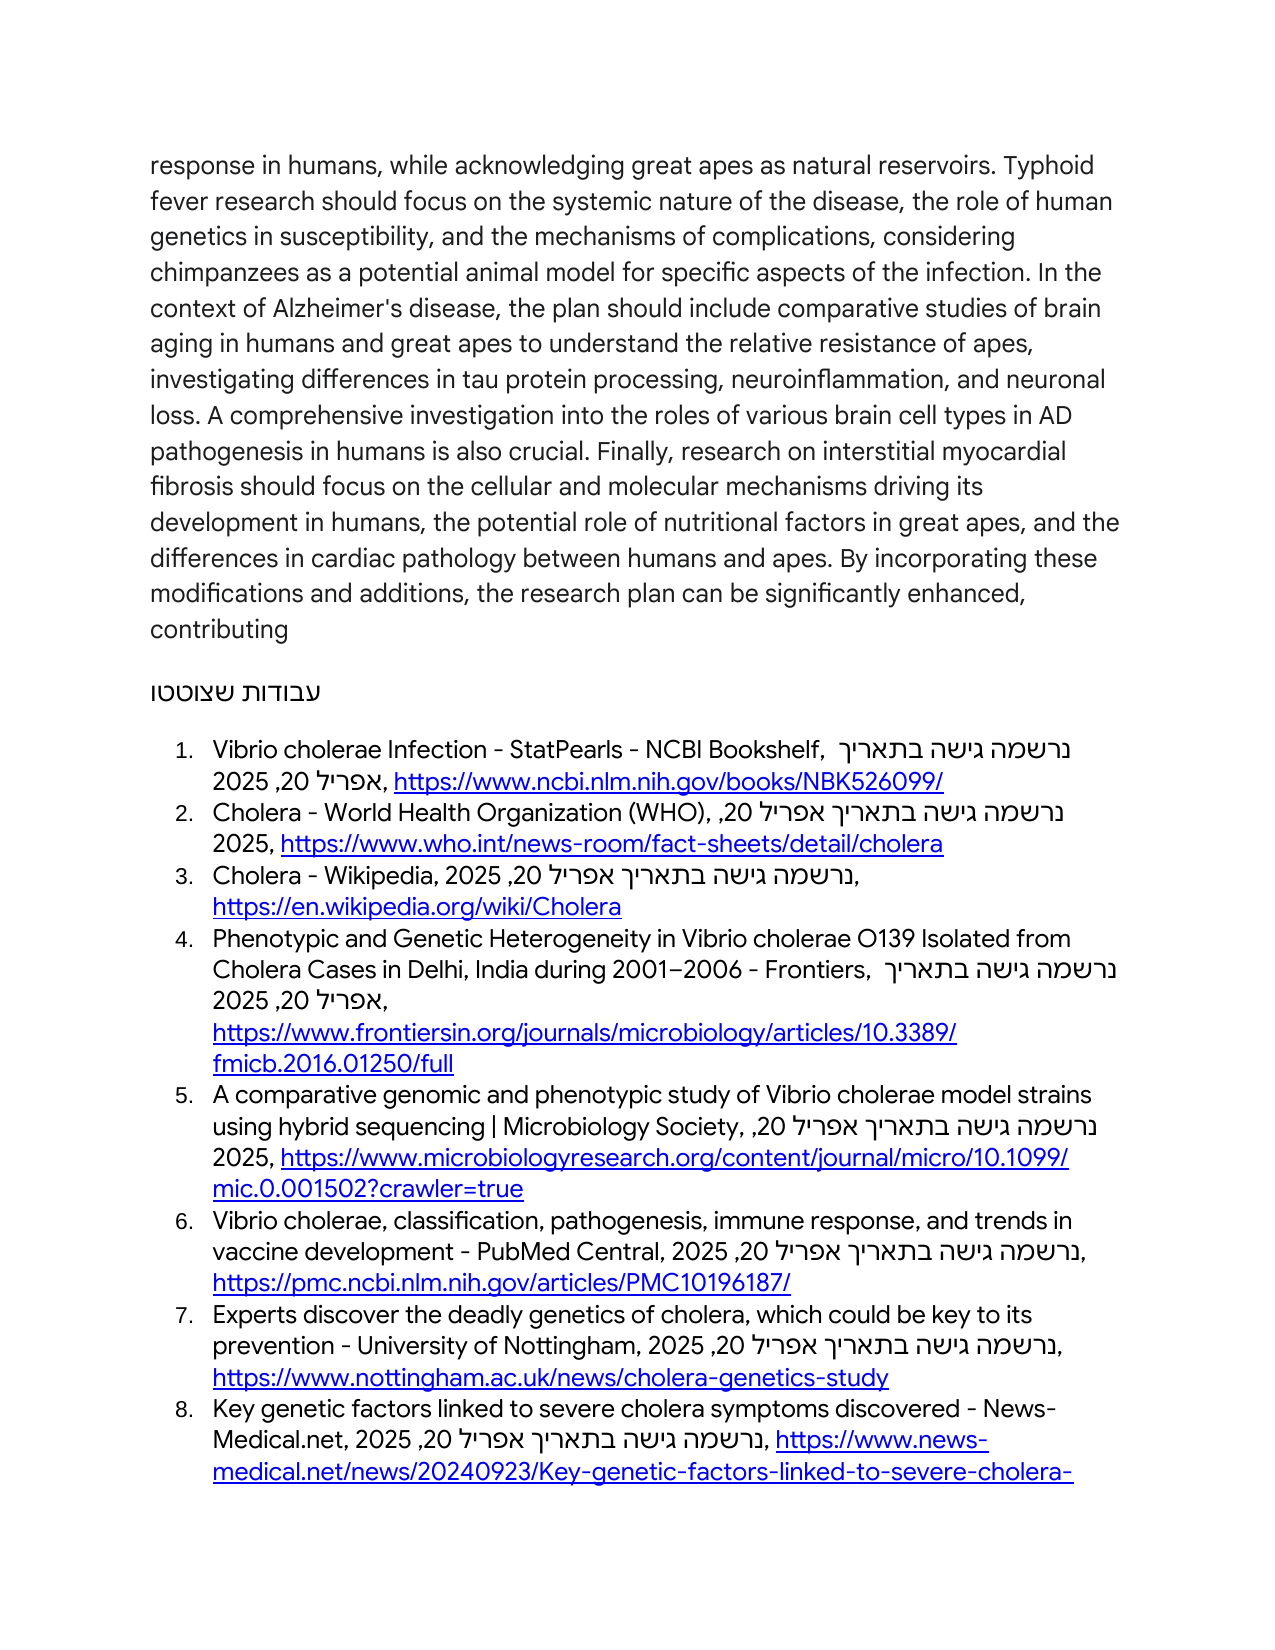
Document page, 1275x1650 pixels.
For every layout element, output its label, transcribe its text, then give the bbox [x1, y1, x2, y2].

list Experts discover the deadly genetics of cholera, which could be key to its prevention - University of Nottingham, נרשמה גישה בתאריך אפריל 20, 2025, https://www.nottingham.ac.uk/news/cholera-genetics-study [175, 1299, 1125, 1393]
list Phenotypic and Genetic Heterogeneity in Vibrio cholerae O139 Isolated from Cholera Cases in Delhi, India during 2001–2006 - Frontiers, נרשמה גישה בתאריך אפריל 20, 2025, https://www.frontiersin.org/journals/microbiology/articles/10.3389/fmicb.2016.01250/full [175, 923, 1125, 1079]
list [175, 1393, 1125, 1487]
list Cholera - Wikipedia, נרשמה גישה בתאריך אפריל 20, 2025, https://en.wikipedia.org/wiki/Cholera [175, 860, 1125, 923]
list Vibrio cholerae Infection - StatPearls - NCBI Bookshelf, נרשמה גישה בתאריך אפריל 20, 2025, https://www.ncbi.nlm.nih.gov/books/NBK526099/ [175, 735, 1125, 797]
subtitle עבודות שצוטטו [150, 677, 1125, 708]
list Cholera - World Health Organization (WHO), נרשמה גישה בתאריך אפריל 20, 2025, https://www.who.int/news-room/fact-sheets/detail/cholera [175, 797, 1125, 860]
list Vibrio cholerae, classification, pathogenesis, immune response, and trends in vaccine development - PubMed Central, נרשמה גישה בתאריך אפריל 20, 2025, https://pmc.ncbi.nlm.nih.gov/articles/PMC10196187/ [175, 1205, 1125, 1299]
list A comparative genomic and phenotypic study of Vibrio cholerae model strains using hybrid sequencing | Microbiology Society, נרשמה גישה בתאריך אפריל 20, 2025, https://www.microbiologyresearch.org/content/journal/micro/10.1099/mic.0.001502?crawler=true [175, 1079, 1125, 1205]
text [150, 150, 1125, 646]
